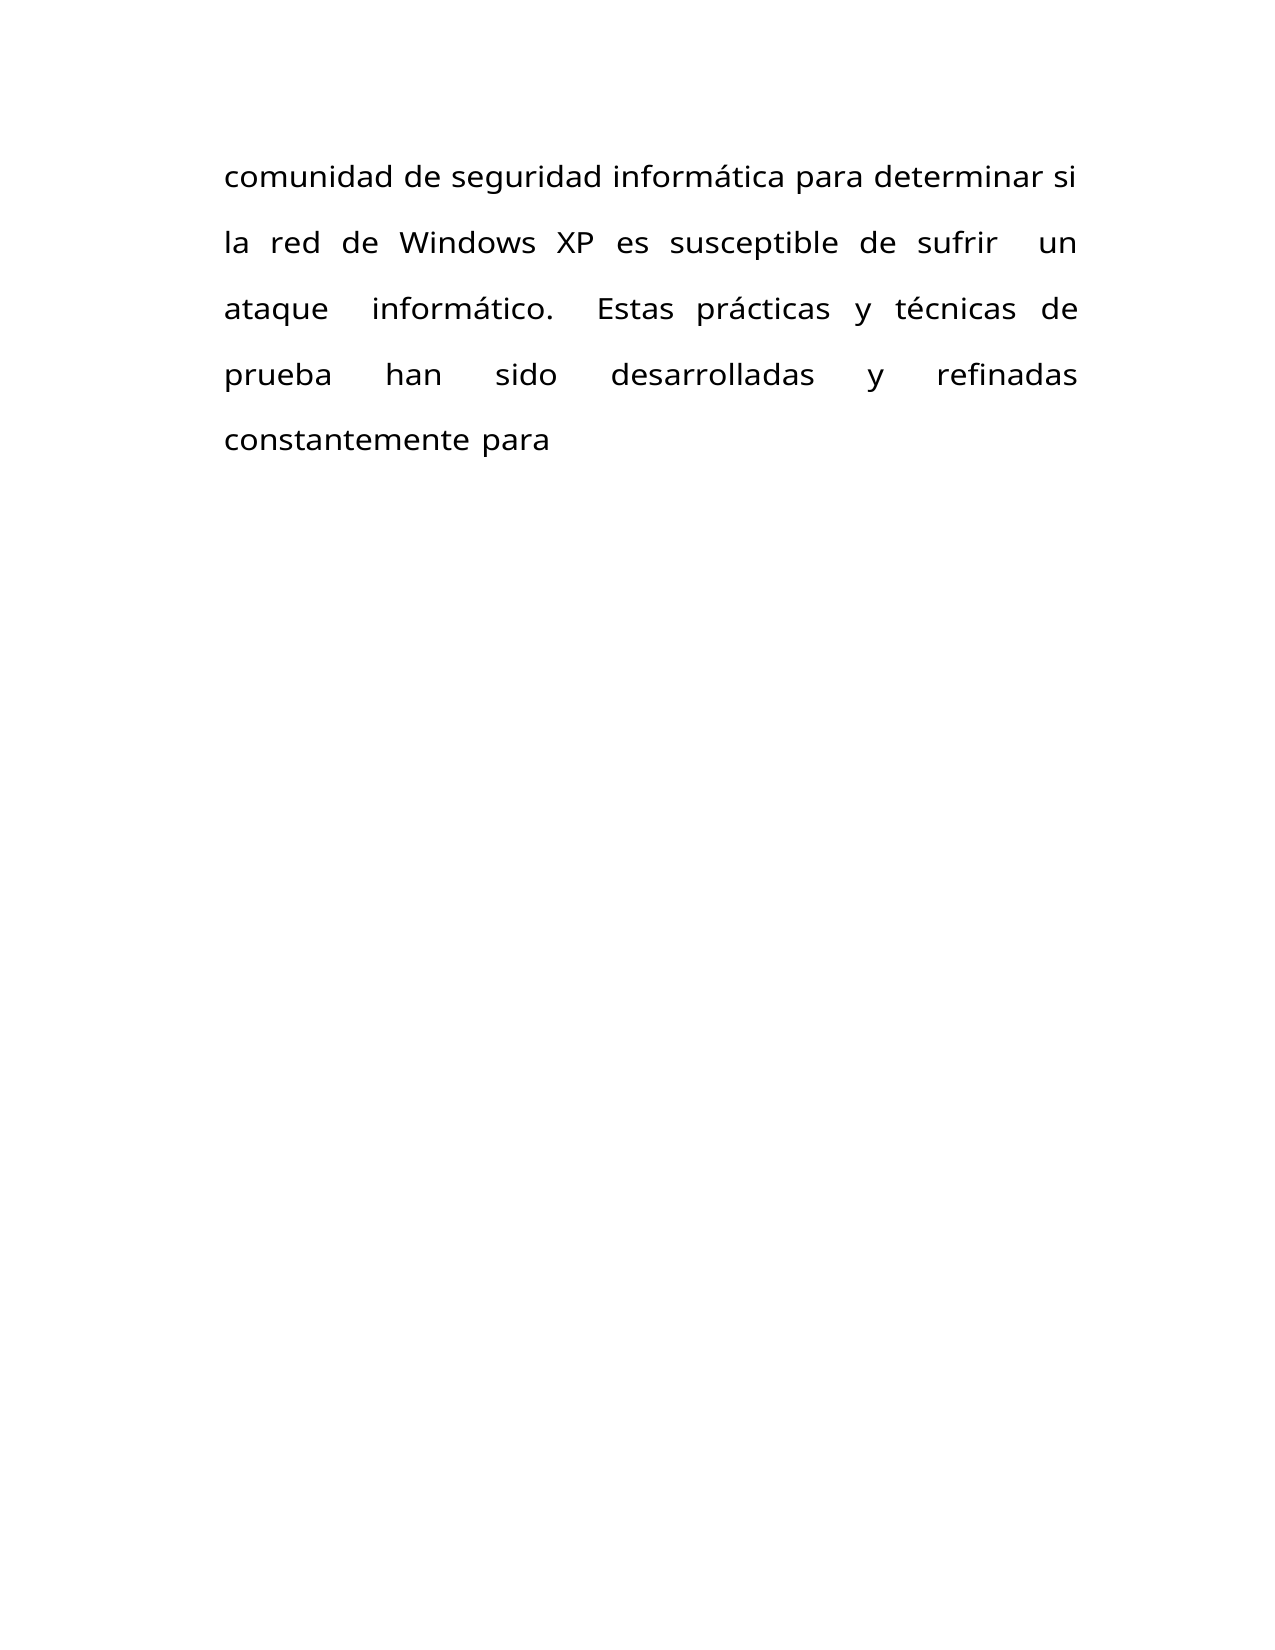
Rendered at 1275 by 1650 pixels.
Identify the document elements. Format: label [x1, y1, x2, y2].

text [224, 156, 1078, 459]
